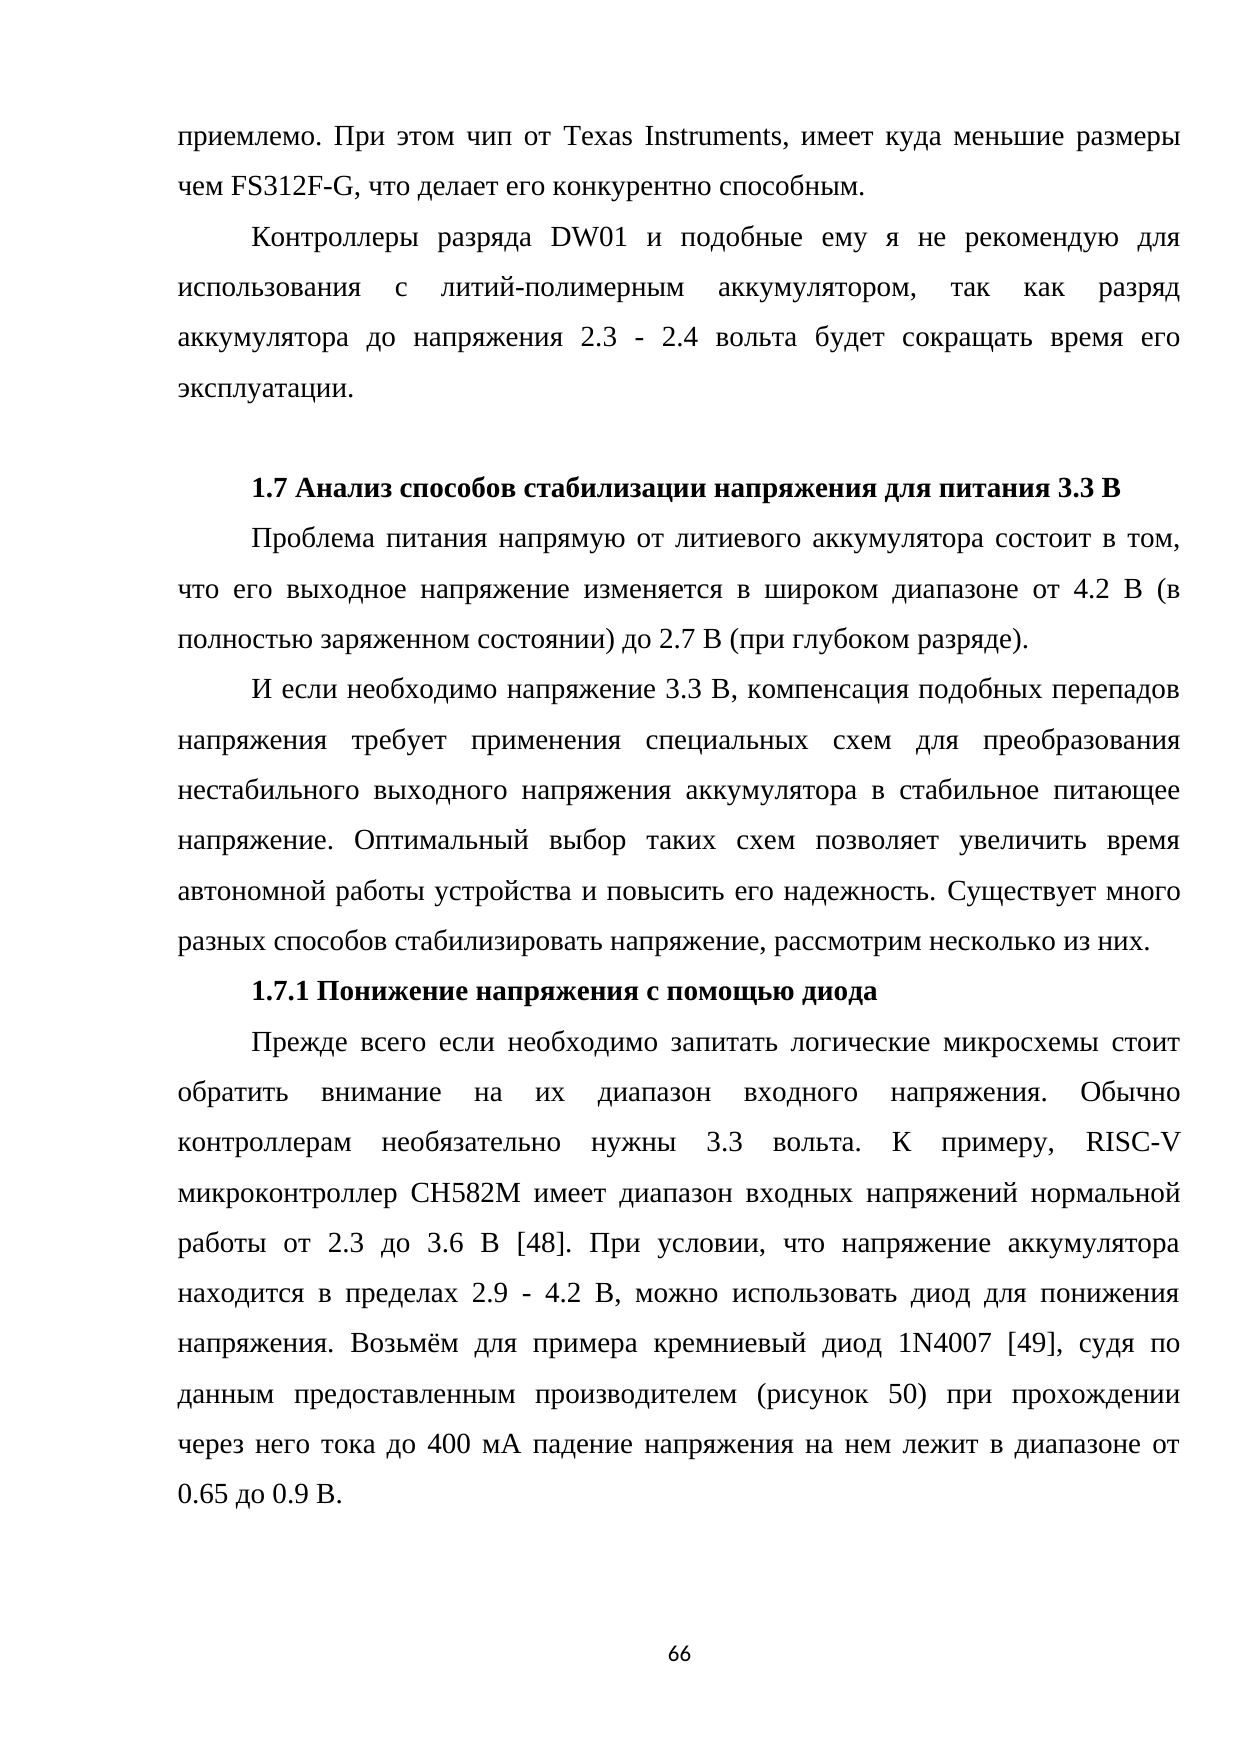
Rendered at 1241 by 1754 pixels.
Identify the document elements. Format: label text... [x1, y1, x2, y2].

text Проблема питания напрямую от литиевого аккумулятора состоит в том, что его выходное напряжение изменяется в широком диапазоне от 4.2 В (в полностью заряженном состоянии) до 2.7 В (при глубоком разряде). [177, 521, 1181, 655]
text Прежде всего если необходимо запитать логические микросхемы стоит обратить внимание на их диапазон входного напряжения. Обычно контроллерам необязательно нужны 3.3 вольта. К примеру, RISC-V микроконтроллер CH582M имеет диапазон входных напряжений нормальной работы от 2.3 до 3.6 В [48]. При условии, что напряжение аккумулятора находится в пределах 2.9 - 4.2 В, можно использовать диод для понижения напряжения. Возьмём для примера кремниевый диод 1N4007 [49], судя по данным предоставленным производителем (рисунок 50) при прохождении через него тока до 400 мА падение напряжения на нем лежит в диапазоне от 0.65 до 0.9 В. [177, 1024, 1181, 1510]
subtitle 1.7 Анализ способов стабилизации напряжения для питания 3.3 В [177, 470, 1181, 504]
subtitle 1.7.1 Понижение напряжения с помощью диода [177, 973, 1181, 1007]
text Контроллеры разряда DW01 и подобные ему я не рекомендую для использования с литий-полимерным аккумулятором, так как разряд аккумулятора до напряжения 2.3 - 2.4 вольта будет сокращать время его эксплуатации. [177, 219, 1181, 403]
text И если необходимо напряжение 3.3 В, компенсация подобных перепадов напряжения требует применения специальных схем для преобразования нестабильного выходного напряжения аккумулятора в стабильное питающее напряжение. Оптимальный выбор таких схем позволяет увеличить время автономной работы устройства и повысить его надежность. Существует много разных способов стабилизировать напряжение, рассмотрим несколько из них. [177, 672, 1181, 957]
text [177, 118, 1181, 202]
